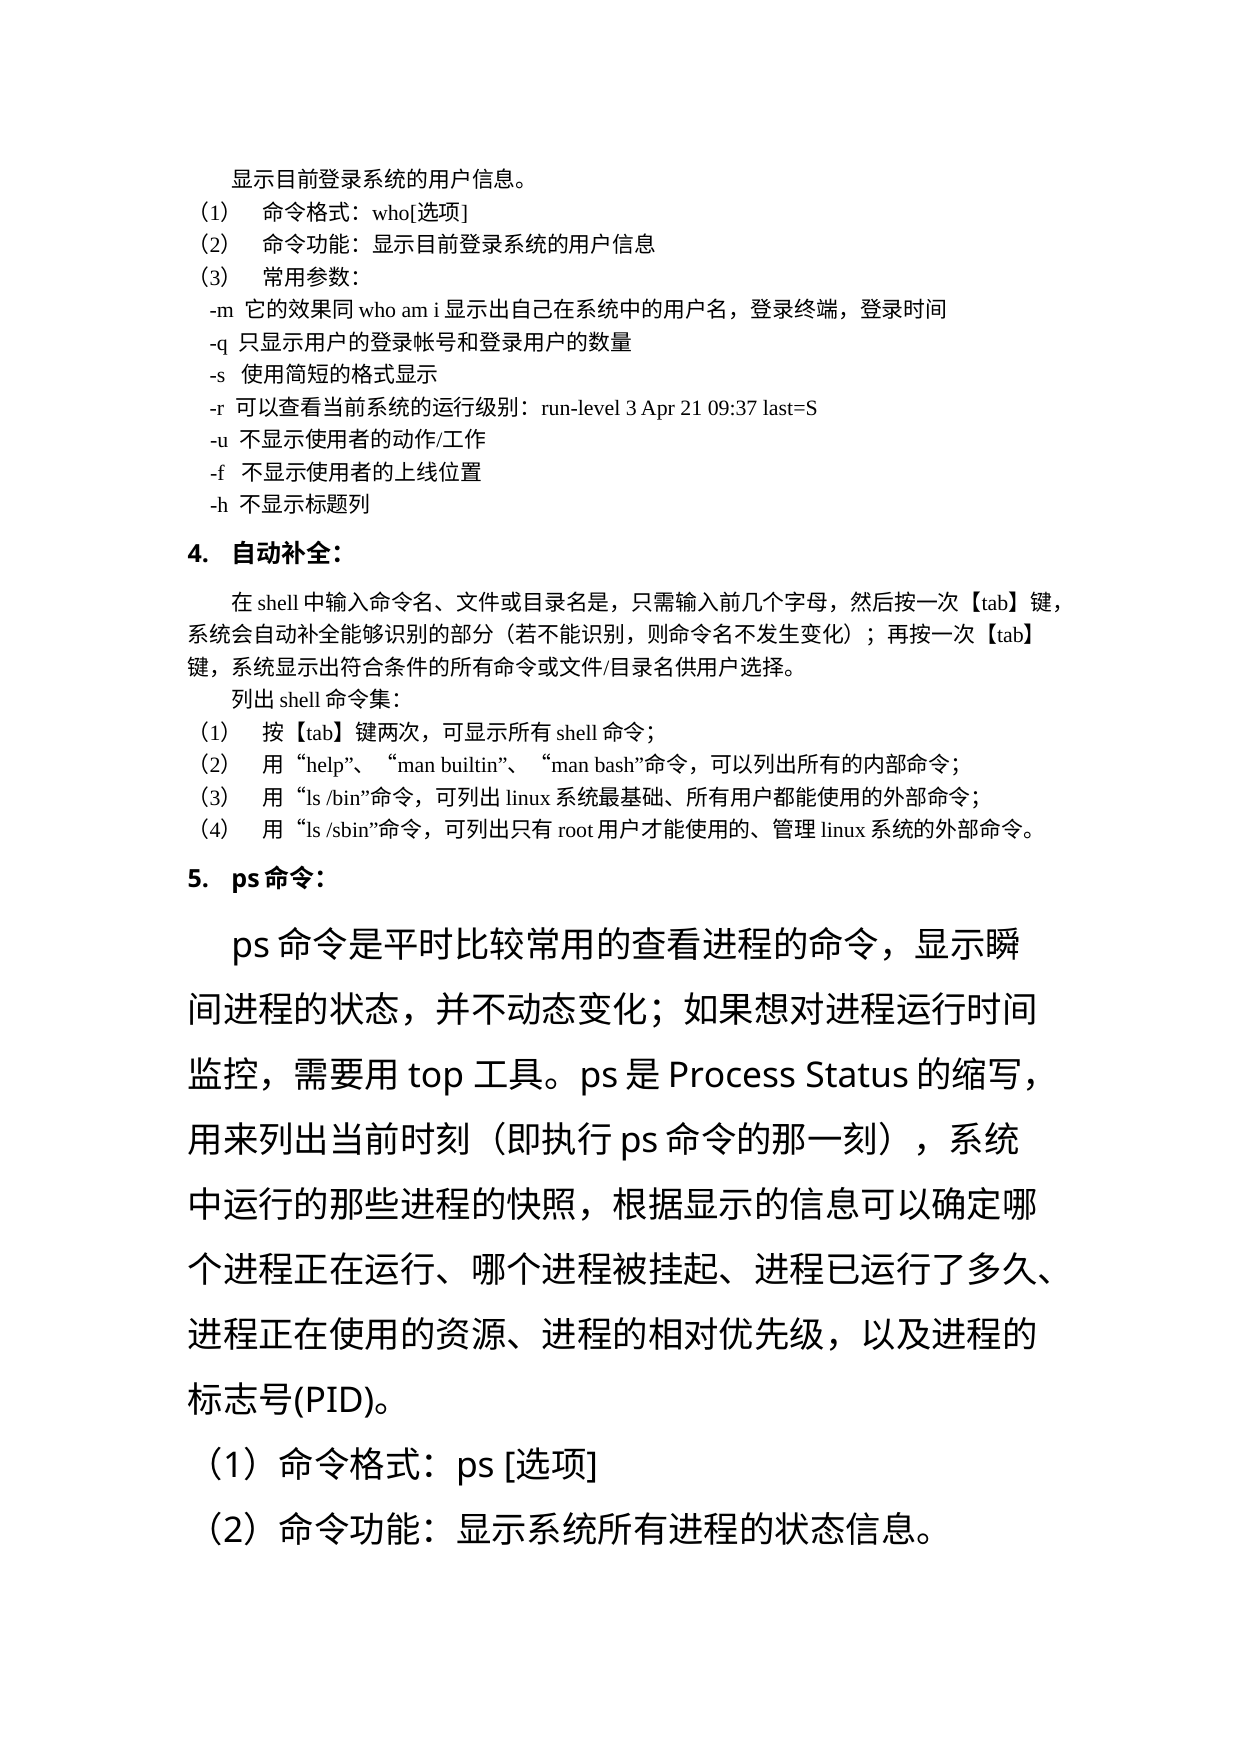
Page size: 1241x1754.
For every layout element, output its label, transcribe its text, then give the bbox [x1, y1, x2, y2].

list 按【tab】键两次，可显示所有shell命令； [187, 714, 1053, 747]
text -m 它的效果同who am i显示出自己在系统中的用户名，登录终端，登录时间 [187, 292, 1053, 324]
text -s 使用简短的格式显示 [187, 357, 1053, 389]
text -f 不显示使用者的上线位置 [187, 454, 1053, 487]
list 用“ls /sbin”命令，可列出只有root用户才能使用的、管理linux系统的外部命令。 [187, 812, 1053, 844]
text 列出shell命令集： [187, 682, 1053, 714]
text 在shell中输入命令名、文件或目录名是，只需输入前几个字母，然后按一次【tab】键，系统会自动补全能够识别的部分（若不能识别，则命令名不发生变化）；再按一次【tab】键，系统显示出符合条件的所有命令或文件/目录名供用户选择。 [187, 584, 1053, 682]
list 用“help”、“man builtin”、“man bash”命令，可以列出所有的内部命令； [187, 747, 1053, 779]
list 用“ls /bin”命令，可列出linux系统最基础、所有用户都能使用的外部命令； [187, 779, 1053, 812]
text -u 不显示使用者的动作/工作 [187, 422, 1053, 454]
list 自动补全： [187, 519, 1053, 584]
text -h 不显示标题列 [187, 487, 1053, 519]
text ps命令是平时比较常用的查看进程的命令，显示瞬间进程的状态，并不动态变化；如果想对进程运行时间监控，需要用 top 工具。ps是Process Status的缩写，用来列出当前时刻（即执行ps命令的那一刻），系统中运行的那些进程的快照，根据显示的信息可以确定哪个进程正在运行、哪个进程被挂起、进程已运行了多久、进程正在使用的资源、进程的相对优先级，以及进程的标志号(PID)。 [187, 909, 1053, 1429]
list ps命令： [187, 844, 1053, 909]
text -q 只显示用户的登录帐号和登录用户的数量 [187, 324, 1053, 357]
list 命令格式：who[选项] [187, 194, 1053, 227]
text 显示目前登录系统的用户信息。 [187, 162, 1053, 194]
text -r 可以查看当前系统的运行级别：run-level 3 Apr 21 09:37 last=S [187, 389, 1053, 422]
text （1）命令格式：ps [选项] [187, 1429, 1053, 1494]
list 常用参数： [187, 259, 1053, 292]
list 命令功能：显示目前登录系统的用户信息 [187, 227, 1053, 259]
text （2）命令功能：显示系统所有进程的状态信息。 [187, 1494, 1053, 1559]
